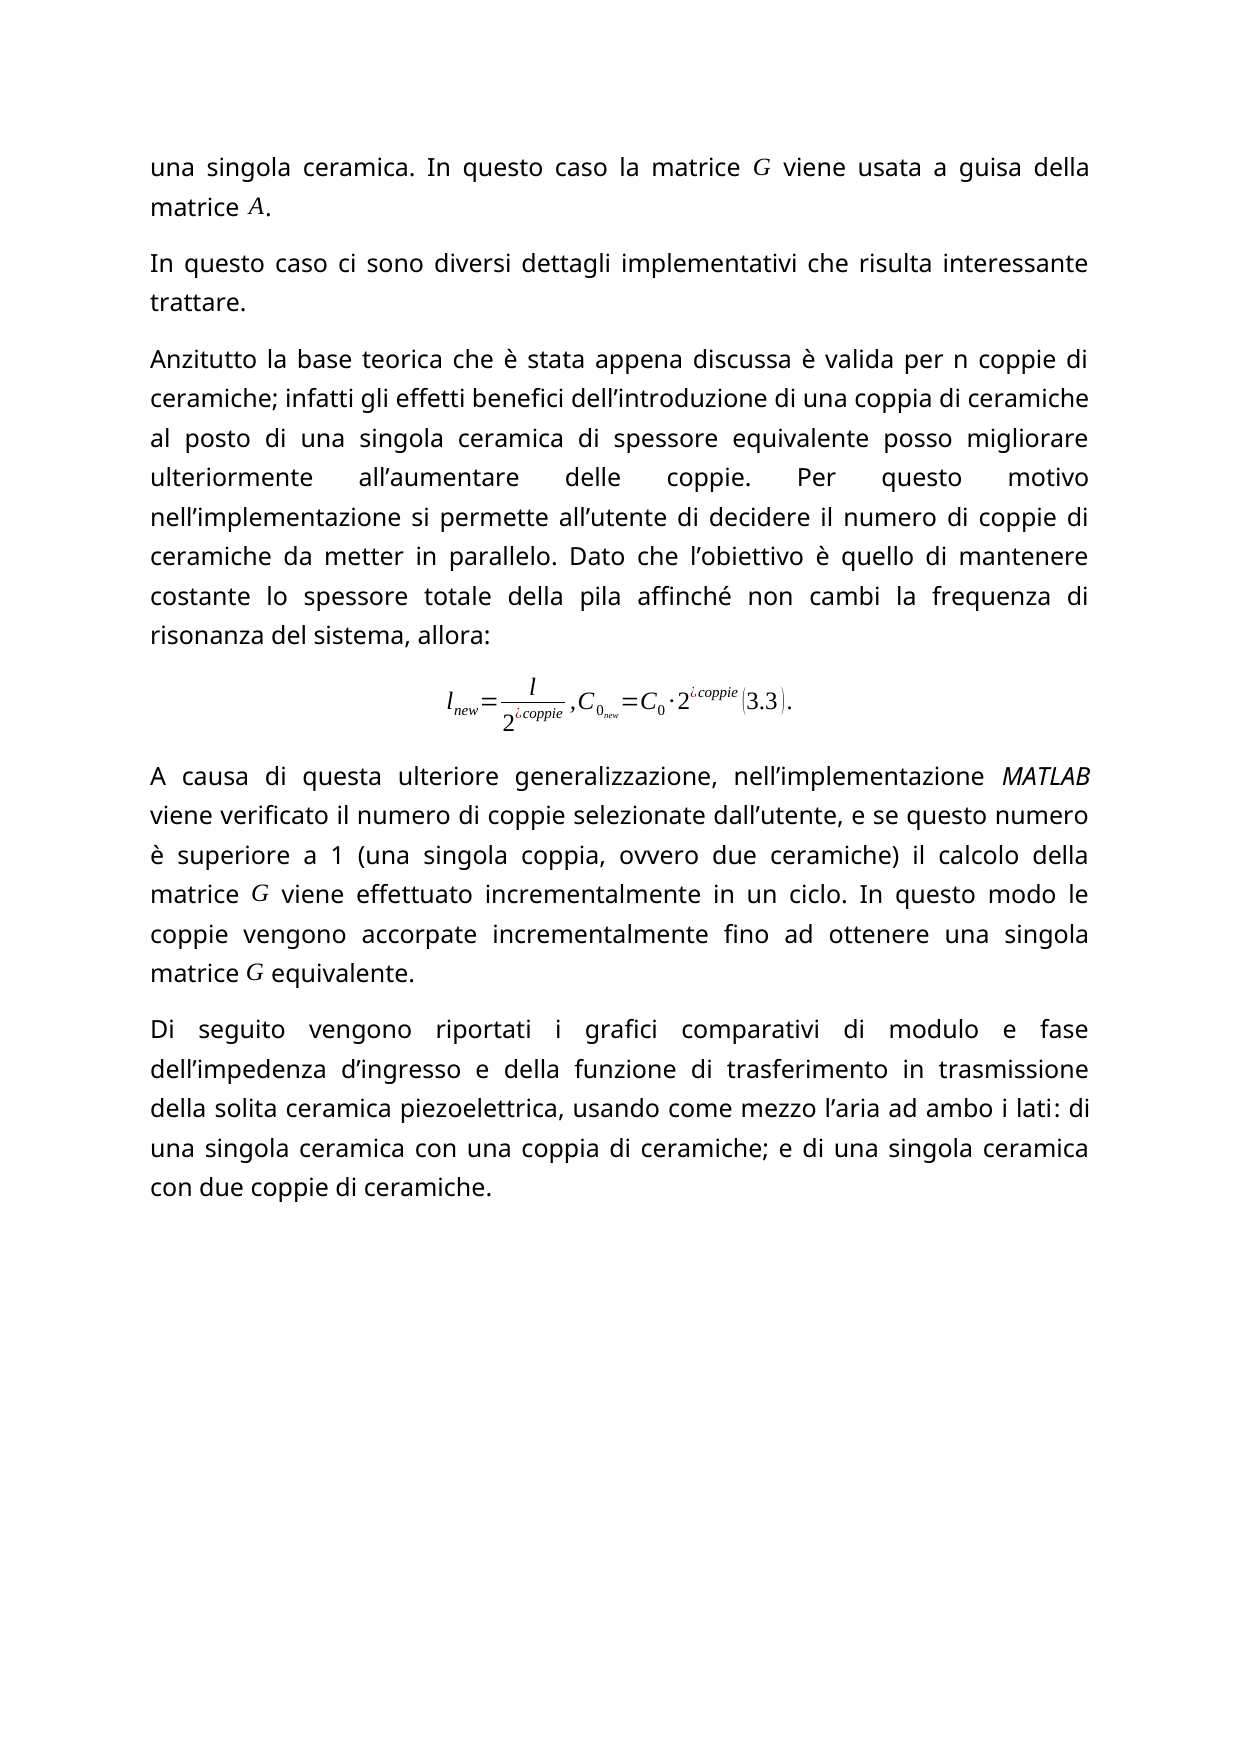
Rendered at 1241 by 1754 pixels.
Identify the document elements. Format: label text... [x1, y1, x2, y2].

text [150, 150, 1090, 223]
text Anzitutto la base teorica che è stata appena discussa è valida per n coppie di ceramiche; infatti gli effetti benefici dell’introduzione di una coppia di ceramiche al posto di una singola ceramica di spessore equivalente posso migliorare ulteriormente all’aumentare delle coppie. Per questo motivo nell’implementazione si permette all’utente di decidere il numero di coppie di ceramiche da metter in parallelo. Dato che l’obiettivo è quello di mantenere costante lo spessore totale della pila affinché non cambi la frequenza di risonanza del sistema, allora: [150, 341, 1090, 652]
text In questo caso ci sono diversi dettagli implementativi che risulta interessante trattare. [150, 246, 1090, 319]
text A causa di questa ulteriore generalizzazione, nell’implementazione MATLAB viene verificato il numero di coppie selezionate dall’utente, e se questo numero è superiore a 1 (una singola coppia, ovvero due ceramiche) il calcolo della matrice viene effettuato incrementalmente in un ciclo. In questo modo le coppie vengono accorpate incrementalmente fino ad ottenere una singola matrice equivalente. [150, 758, 1090, 990]
text Di seguito vengono riportati i grafici comparativi di modulo e fase dell’impedenza d’ingresso e della funzione di trasferimento in trasmissione della solita ceramica piezoelettrica, usando come mezzo l’aria ad ambo i lati: di una singola ceramica con una coppia di ceramiche; e di una singola ceramica con due coppie di ceramiche. [150, 1012, 1090, 1204]
